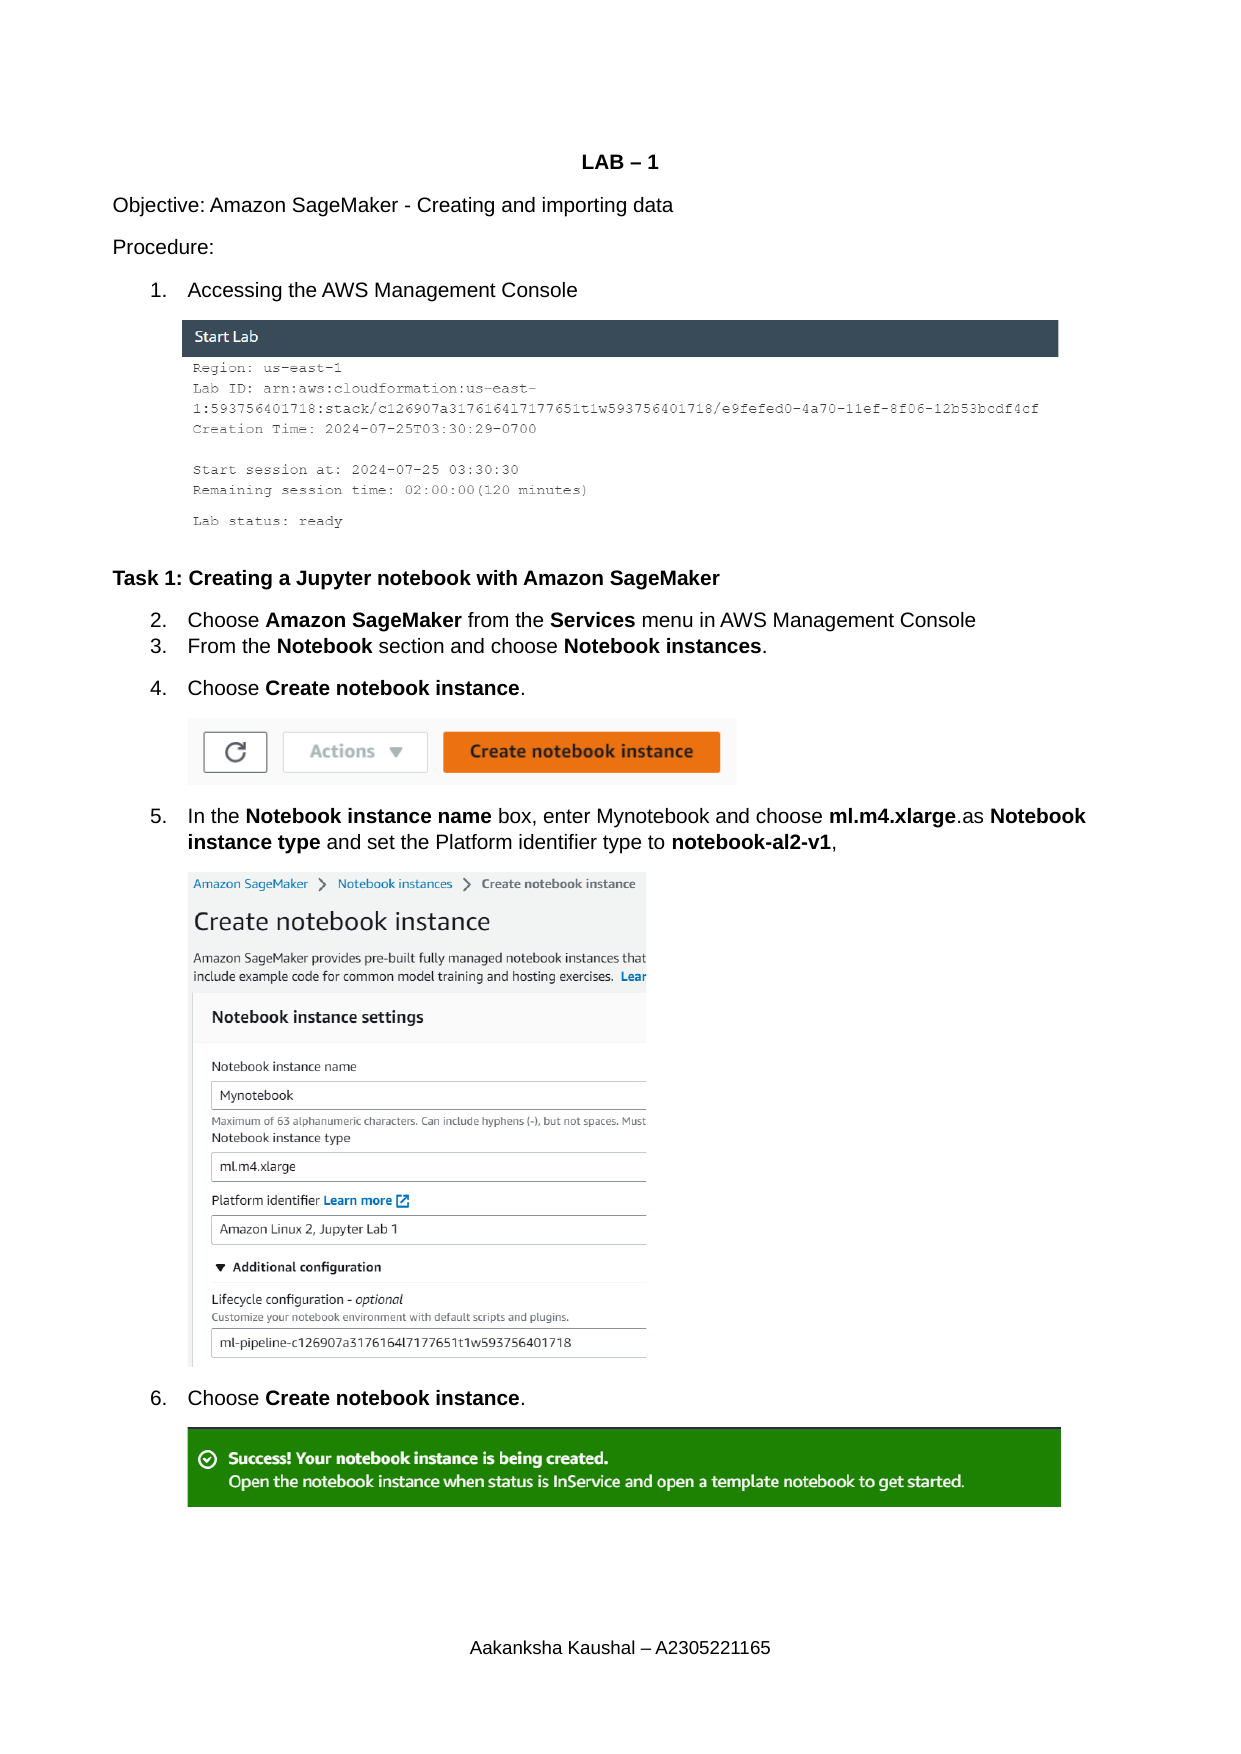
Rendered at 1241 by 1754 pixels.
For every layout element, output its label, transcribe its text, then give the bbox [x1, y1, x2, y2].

list Choose Amazon SageMaker from the Services menu in AWS Management Console [150, 608, 1128, 632]
text Task 1: Creating a Jupyter notebook with Amazon SageMaker [112, 565, 1128, 589]
picture [182, 320, 1059, 547]
text Procedure: [112, 235, 1128, 259]
list Choose Create notebook instance. [150, 676, 1128, 700]
text Objective: Amazon SageMaker - Creating and importing data [112, 192, 1128, 216]
picture [187, 718, 737, 785]
list Choose Create notebook instance. [150, 1385, 1128, 1409]
list In the Notebook instance name box, enter Mynotebook and choose ml.m4.xlarge.as Notebook instance type and set the Platform identifier type to notebook-al2-v1, [150, 804, 1128, 853]
list From the Notebook section and choose Notebook instances. [150, 634, 1128, 658]
text LAB – 1 [112, 150, 1128, 174]
picture [187, 872, 647, 1367]
picture [187, 1427, 1061, 1507]
list Accessing the AWS Management Console [150, 277, 1128, 301]
